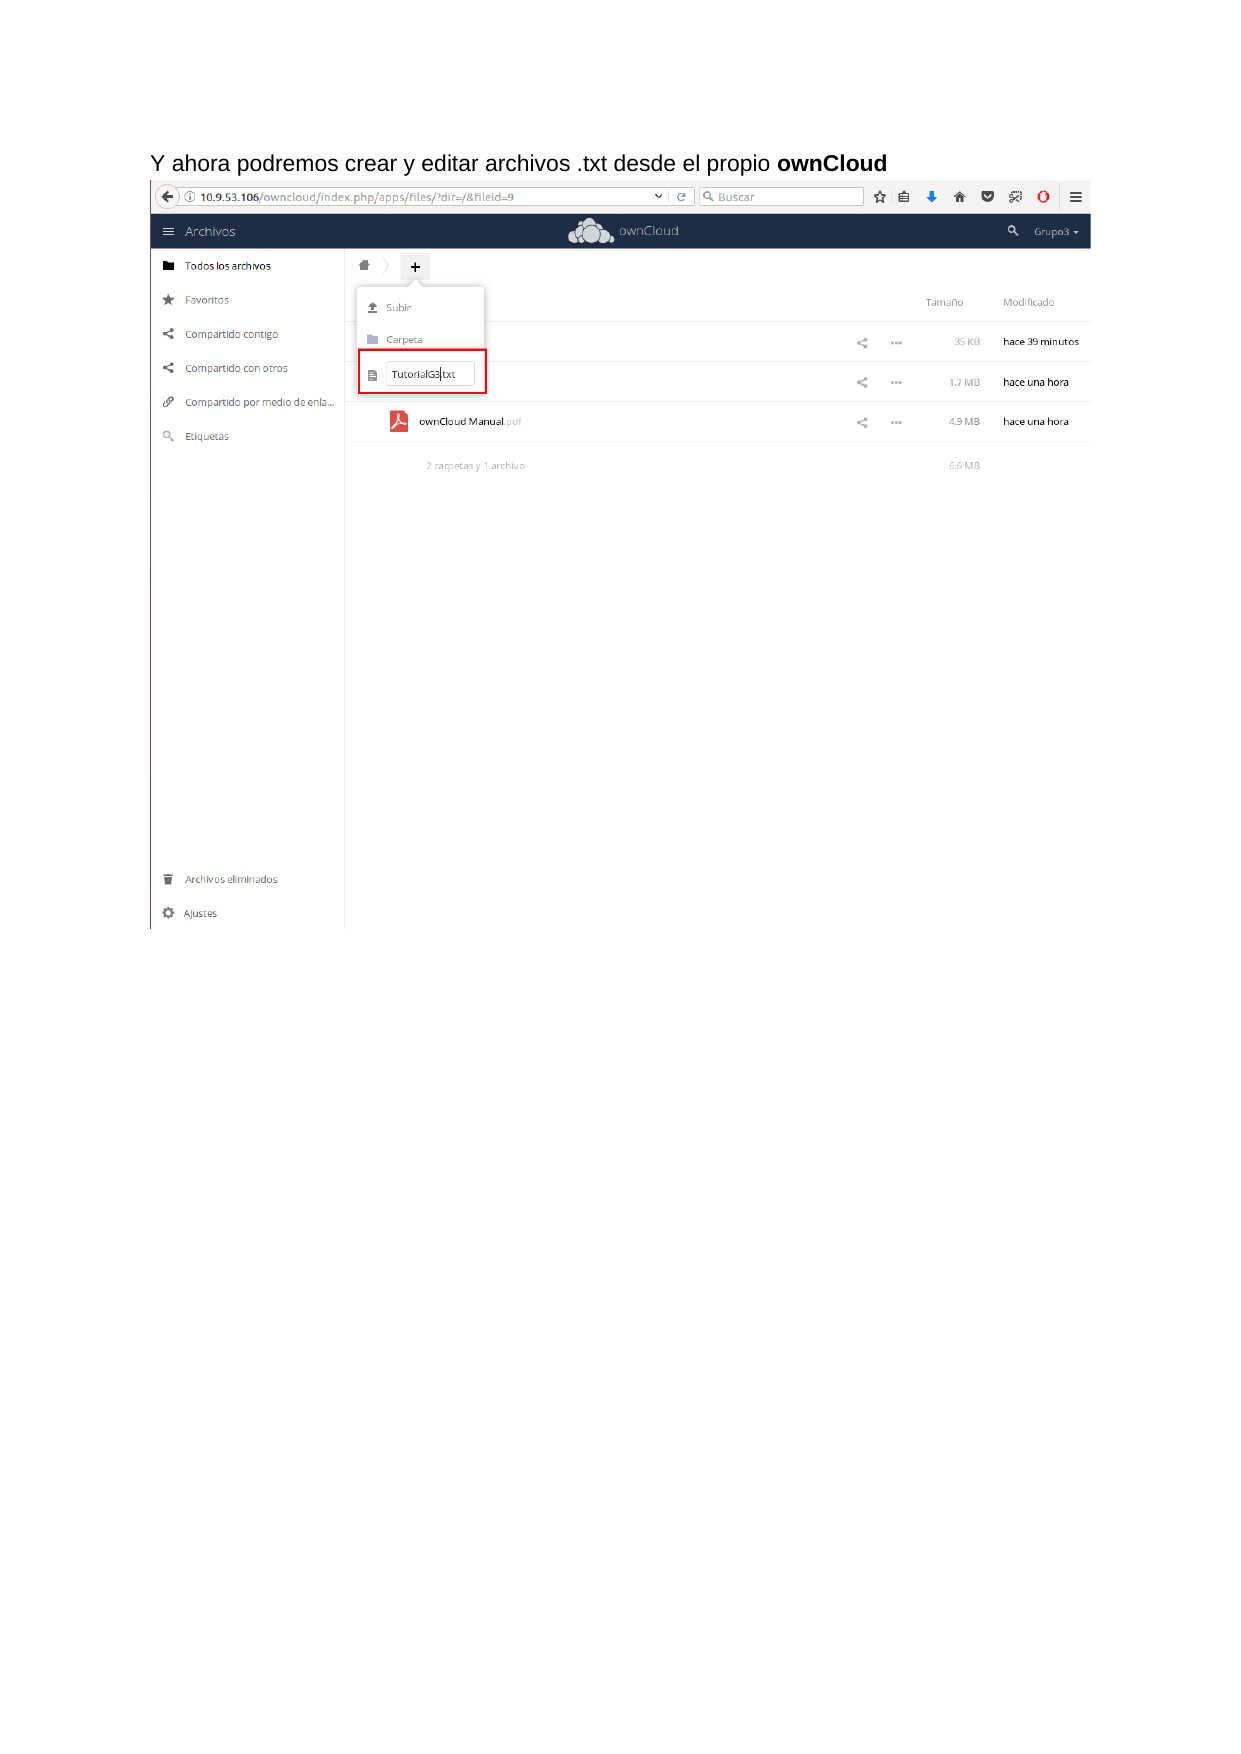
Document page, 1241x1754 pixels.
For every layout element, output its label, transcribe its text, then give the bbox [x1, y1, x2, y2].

picture [150, 180, 1091, 929]
text Y ahora podremos crear y editar archivos .txt desde el propio ownCloud [150, 150, 1090, 180]
